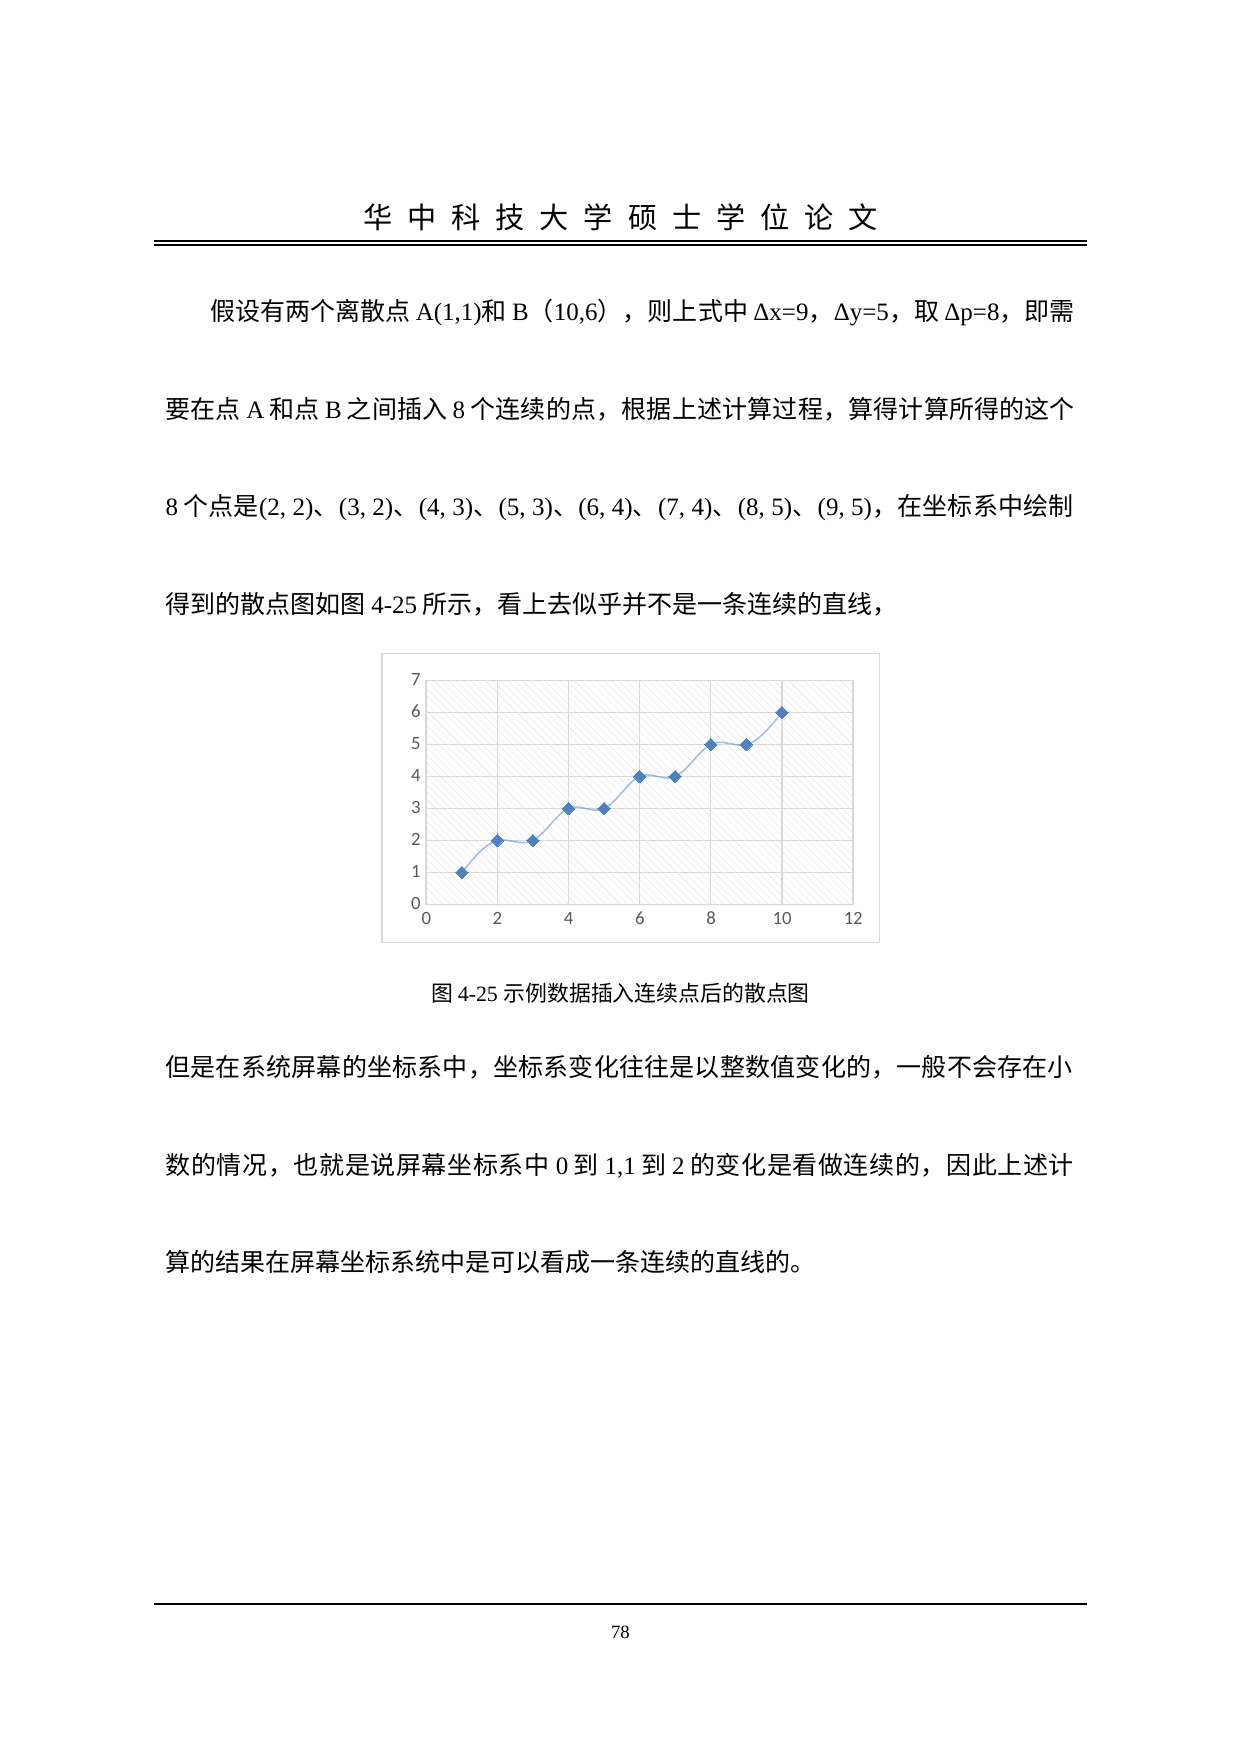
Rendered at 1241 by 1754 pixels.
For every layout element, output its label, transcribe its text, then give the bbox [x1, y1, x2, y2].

text 但是在系统屏幕的坐标系中，坐标系变化往往是以整数值变化的，一般不会存在小数的情况，也就是说屏幕坐标系中0到1,1到2的变化是看做连续的，因此上述计算的结果在屏幕坐标系统中是可以看成一条连续的直线的。 [165, 1033, 1075, 1293]
